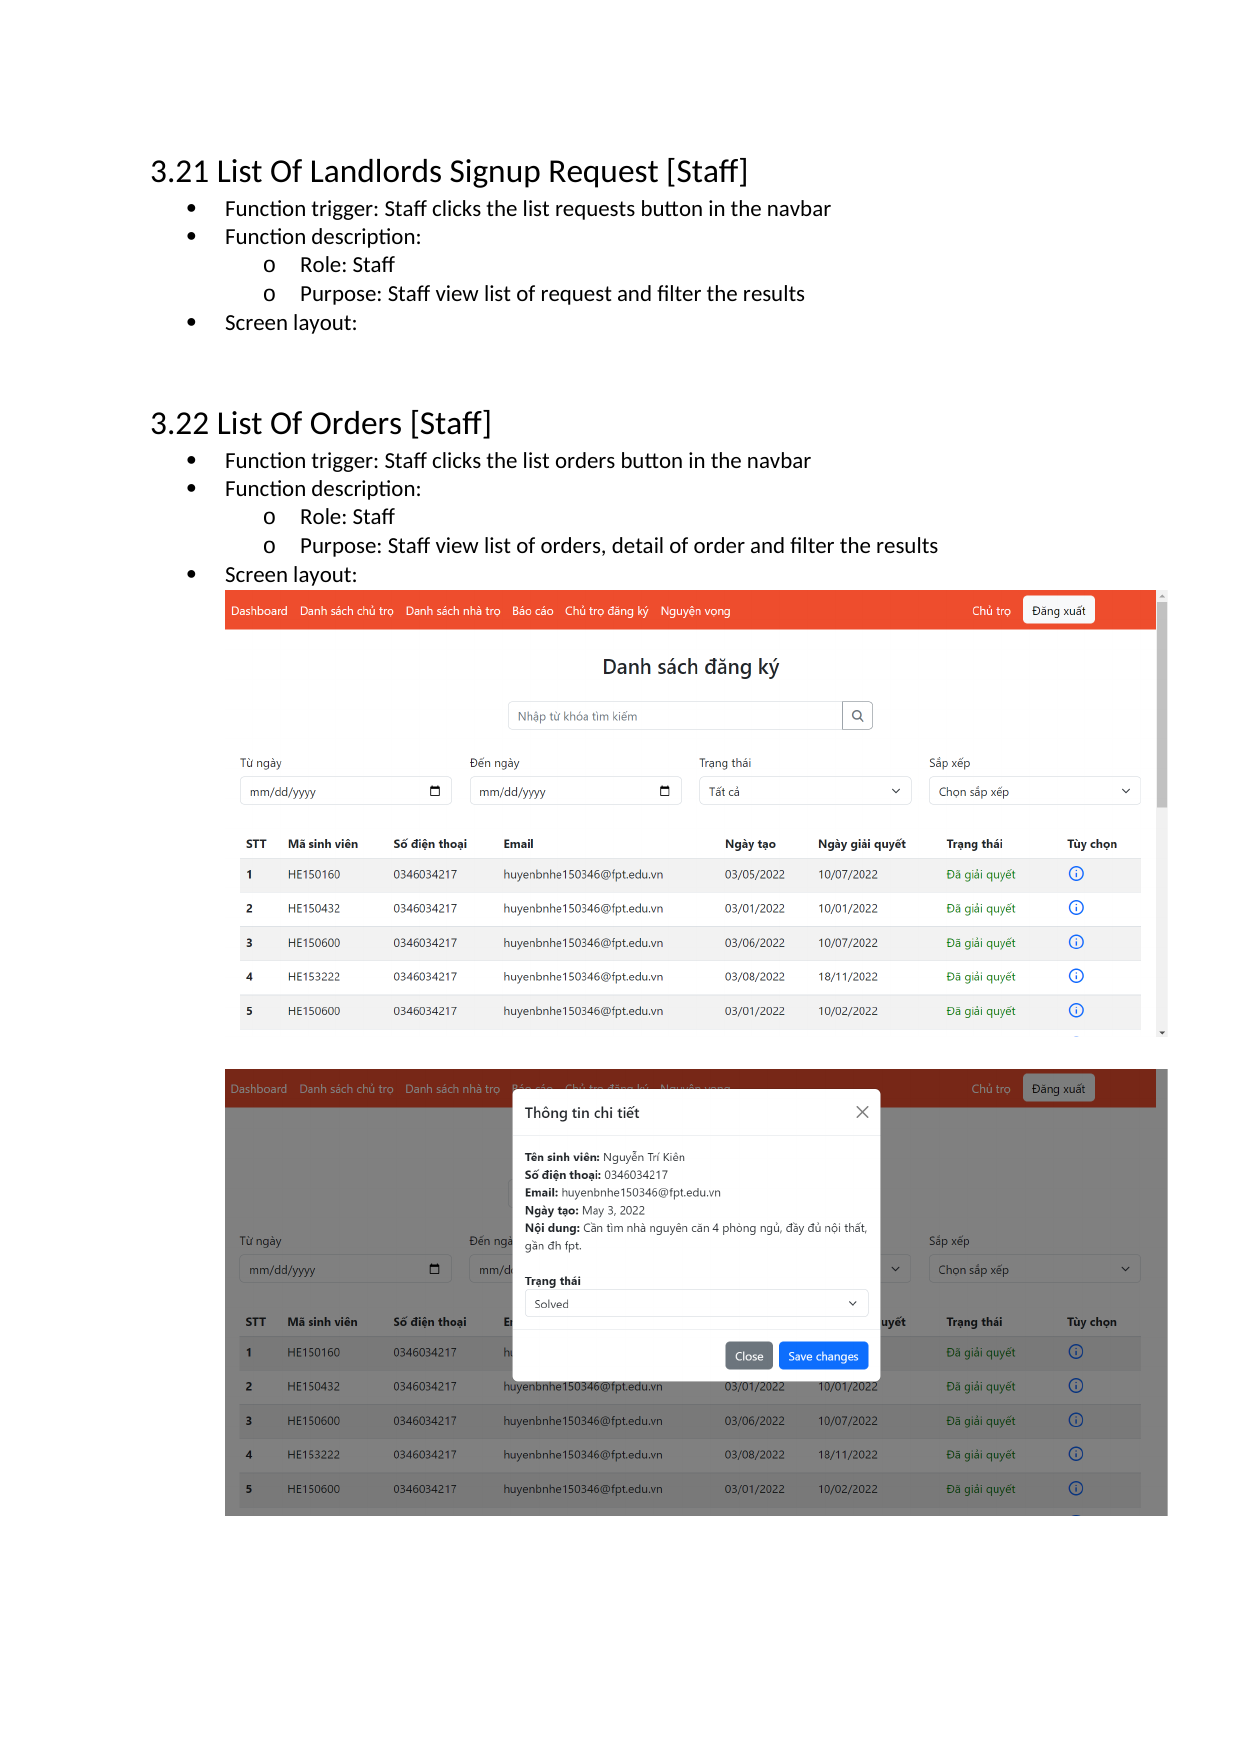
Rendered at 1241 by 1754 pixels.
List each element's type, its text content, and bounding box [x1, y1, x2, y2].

list Function trigger: Staff clicks the list orders button in the navbar [187, 446, 1093, 474]
list Function trigger: Staff clicks the list requests button in the navbar [187, 194, 1093, 222]
list Function description: [187, 222, 1093, 250]
list Role: Staff [262, 502, 1093, 531]
list Function description: [187, 474, 1093, 502]
list Screen layout: [187, 560, 1093, 588]
picture [225, 590, 1168, 1037]
list Purpose: Staff view list of request and filter the results [262, 279, 1093, 308]
list Purpose: Staff view list of orders, detail of order and filter the results [262, 531, 1093, 560]
subtitle 3.22 List Of Orders [Staff] [150, 402, 1093, 443]
picture [225, 1069, 1168, 1516]
subtitle 3.21 List Of Landlords Signup Request [Staff] [150, 150, 1093, 191]
list Role: Staff [262, 250, 1093, 279]
list Screen layout: [187, 308, 1093, 336]
